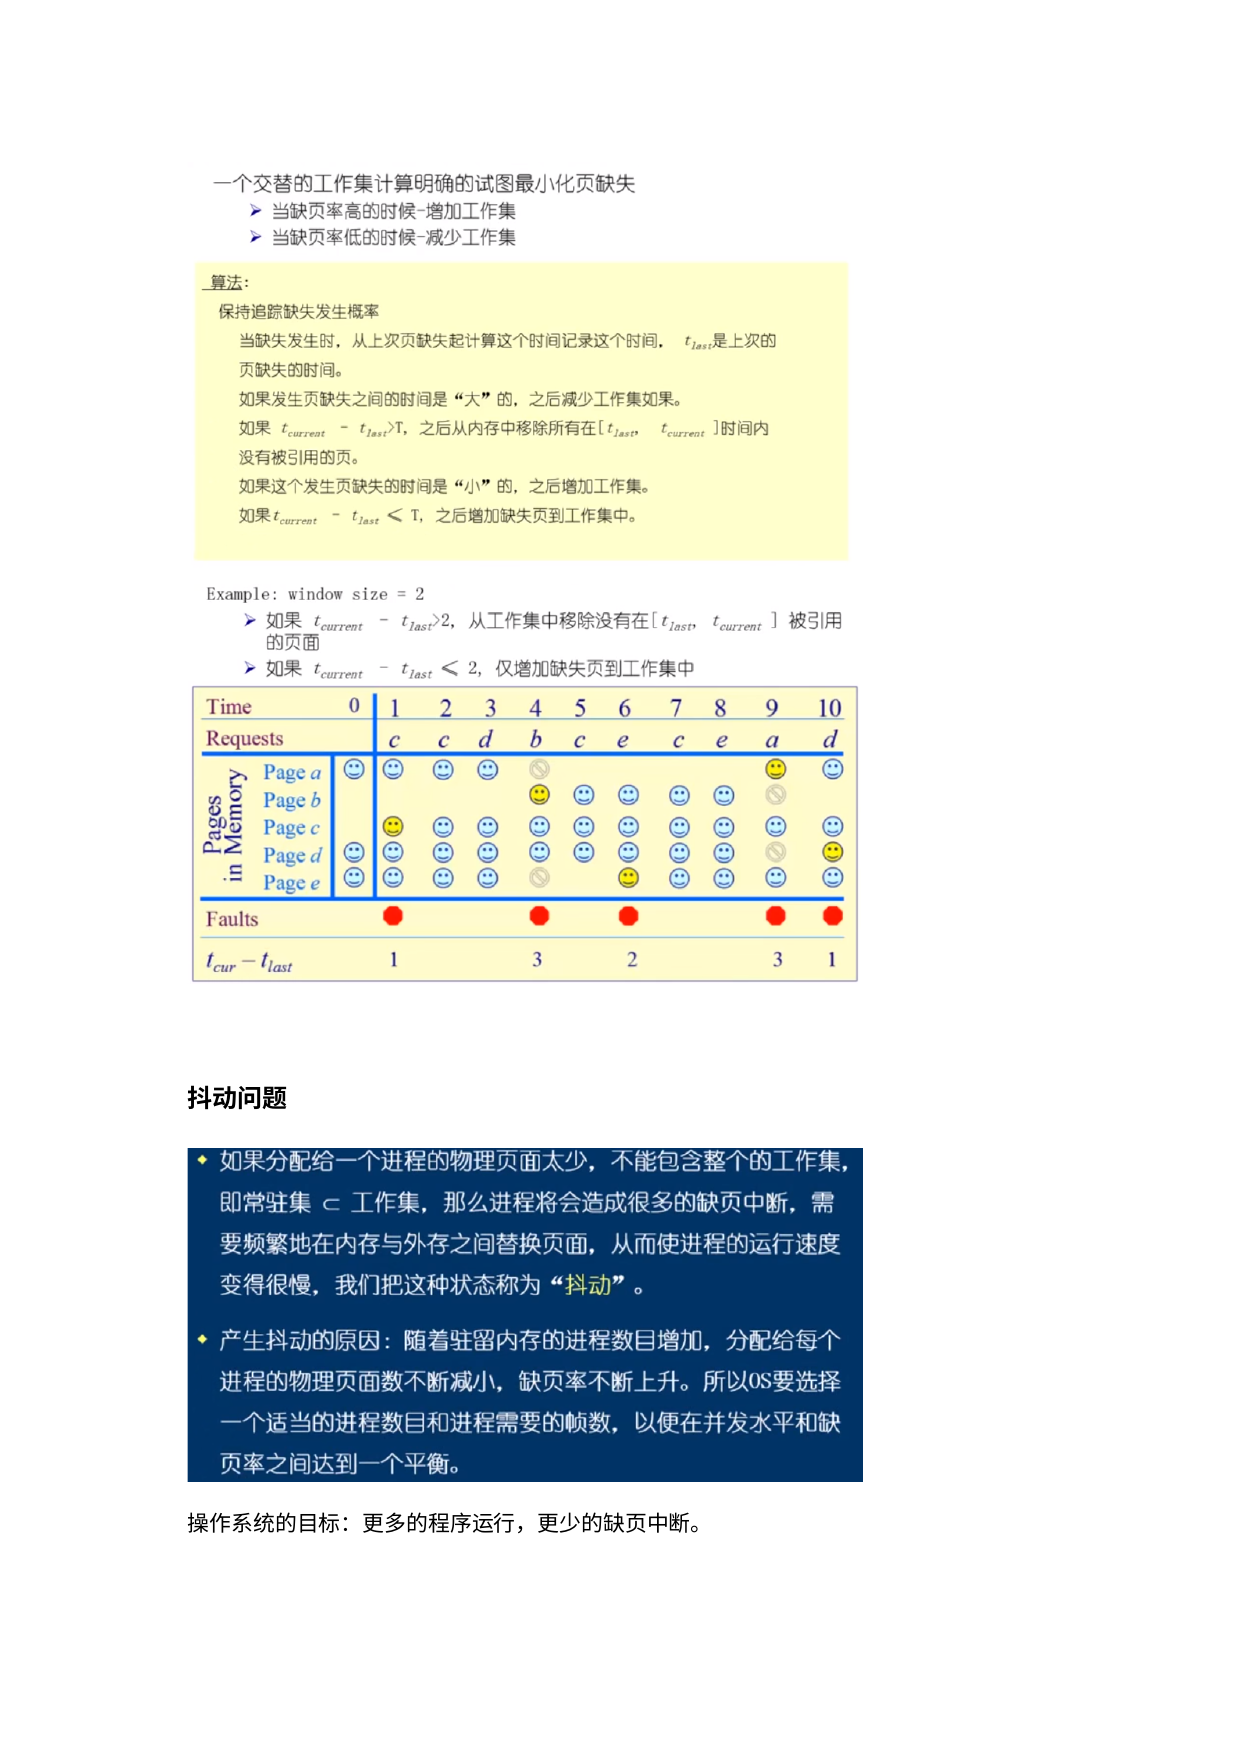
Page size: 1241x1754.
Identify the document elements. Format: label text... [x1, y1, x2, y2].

picture [187, 162, 862, 568]
subtitle 抖动问题 [187, 1064, 1053, 1129]
picture [187, 1148, 863, 1482]
picture [187, 584, 862, 984]
text 操作系统的目标：更多的程序运行，更少的缺页中断。 [187, 1506, 1053, 1538]
